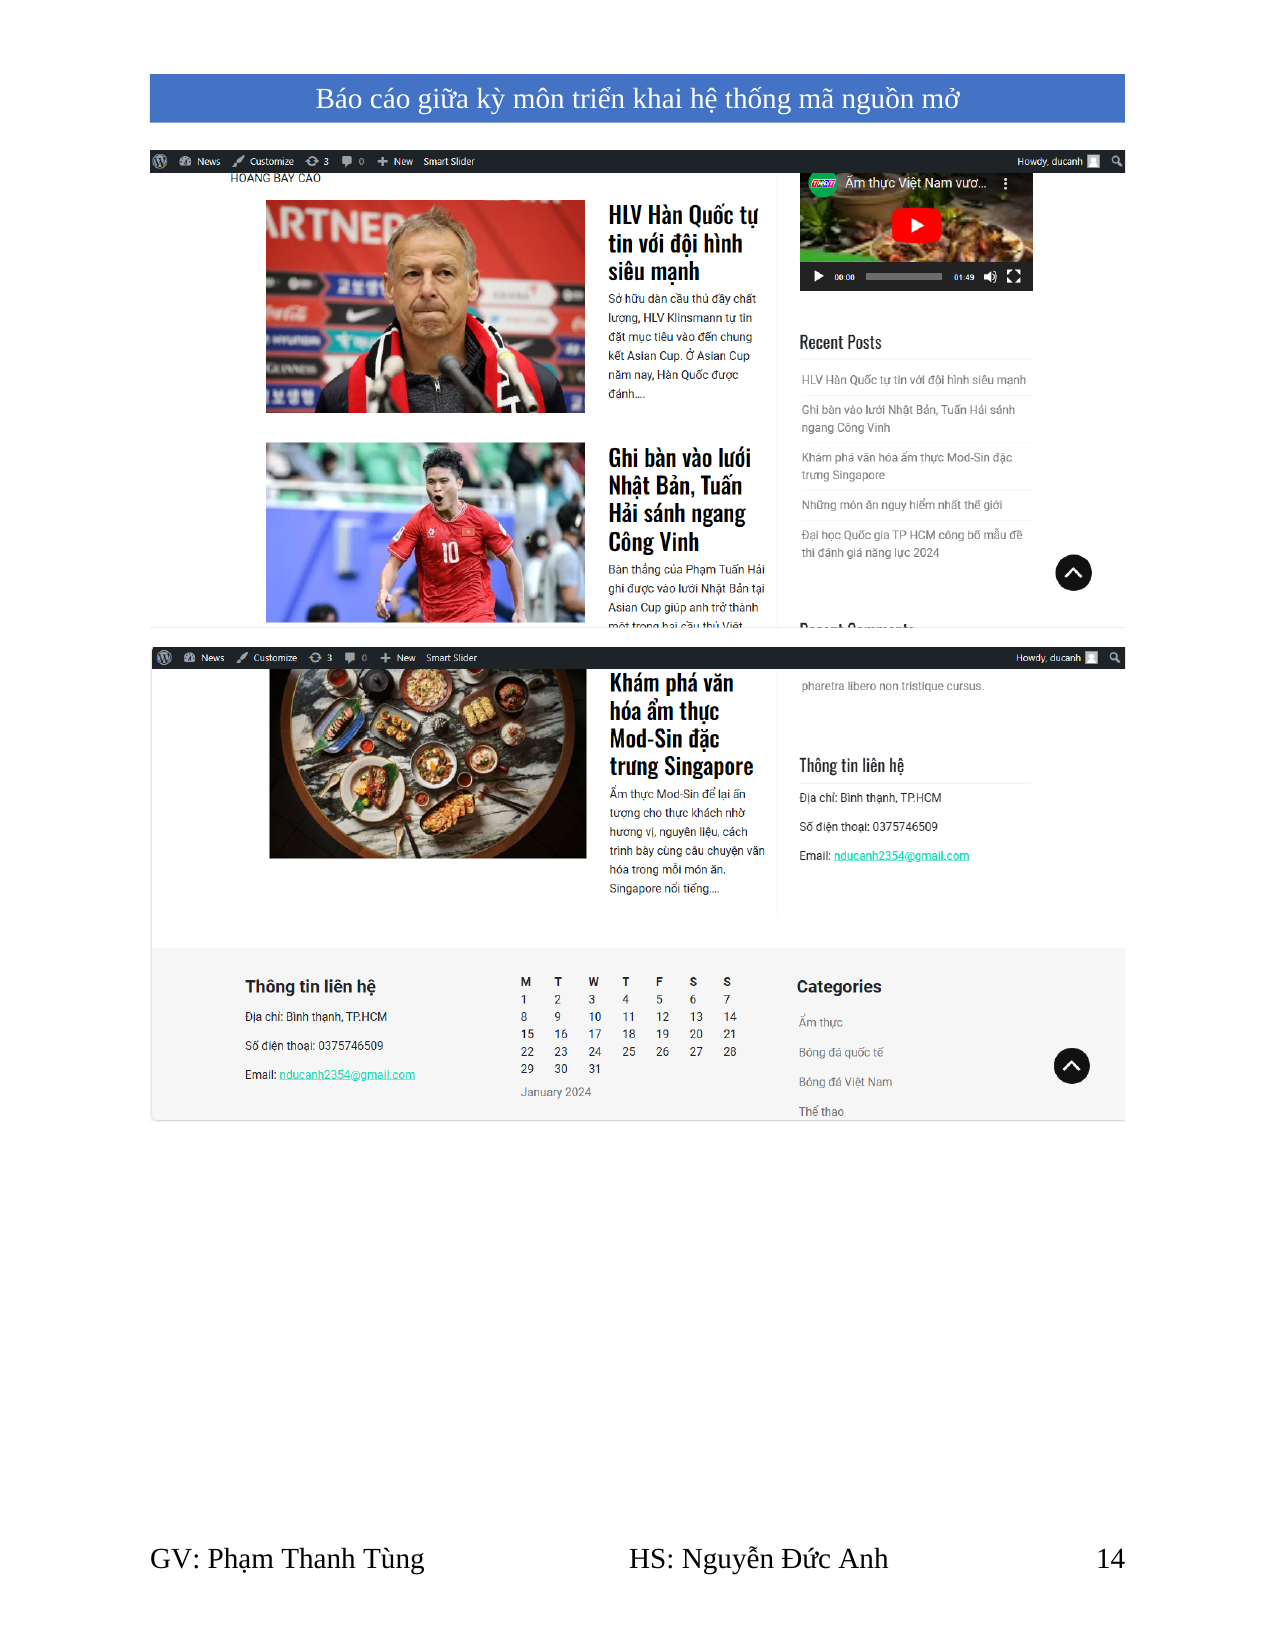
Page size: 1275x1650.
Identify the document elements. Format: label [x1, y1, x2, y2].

picture [150, 647, 1125, 1122]
picture [150, 150, 1125, 628]
